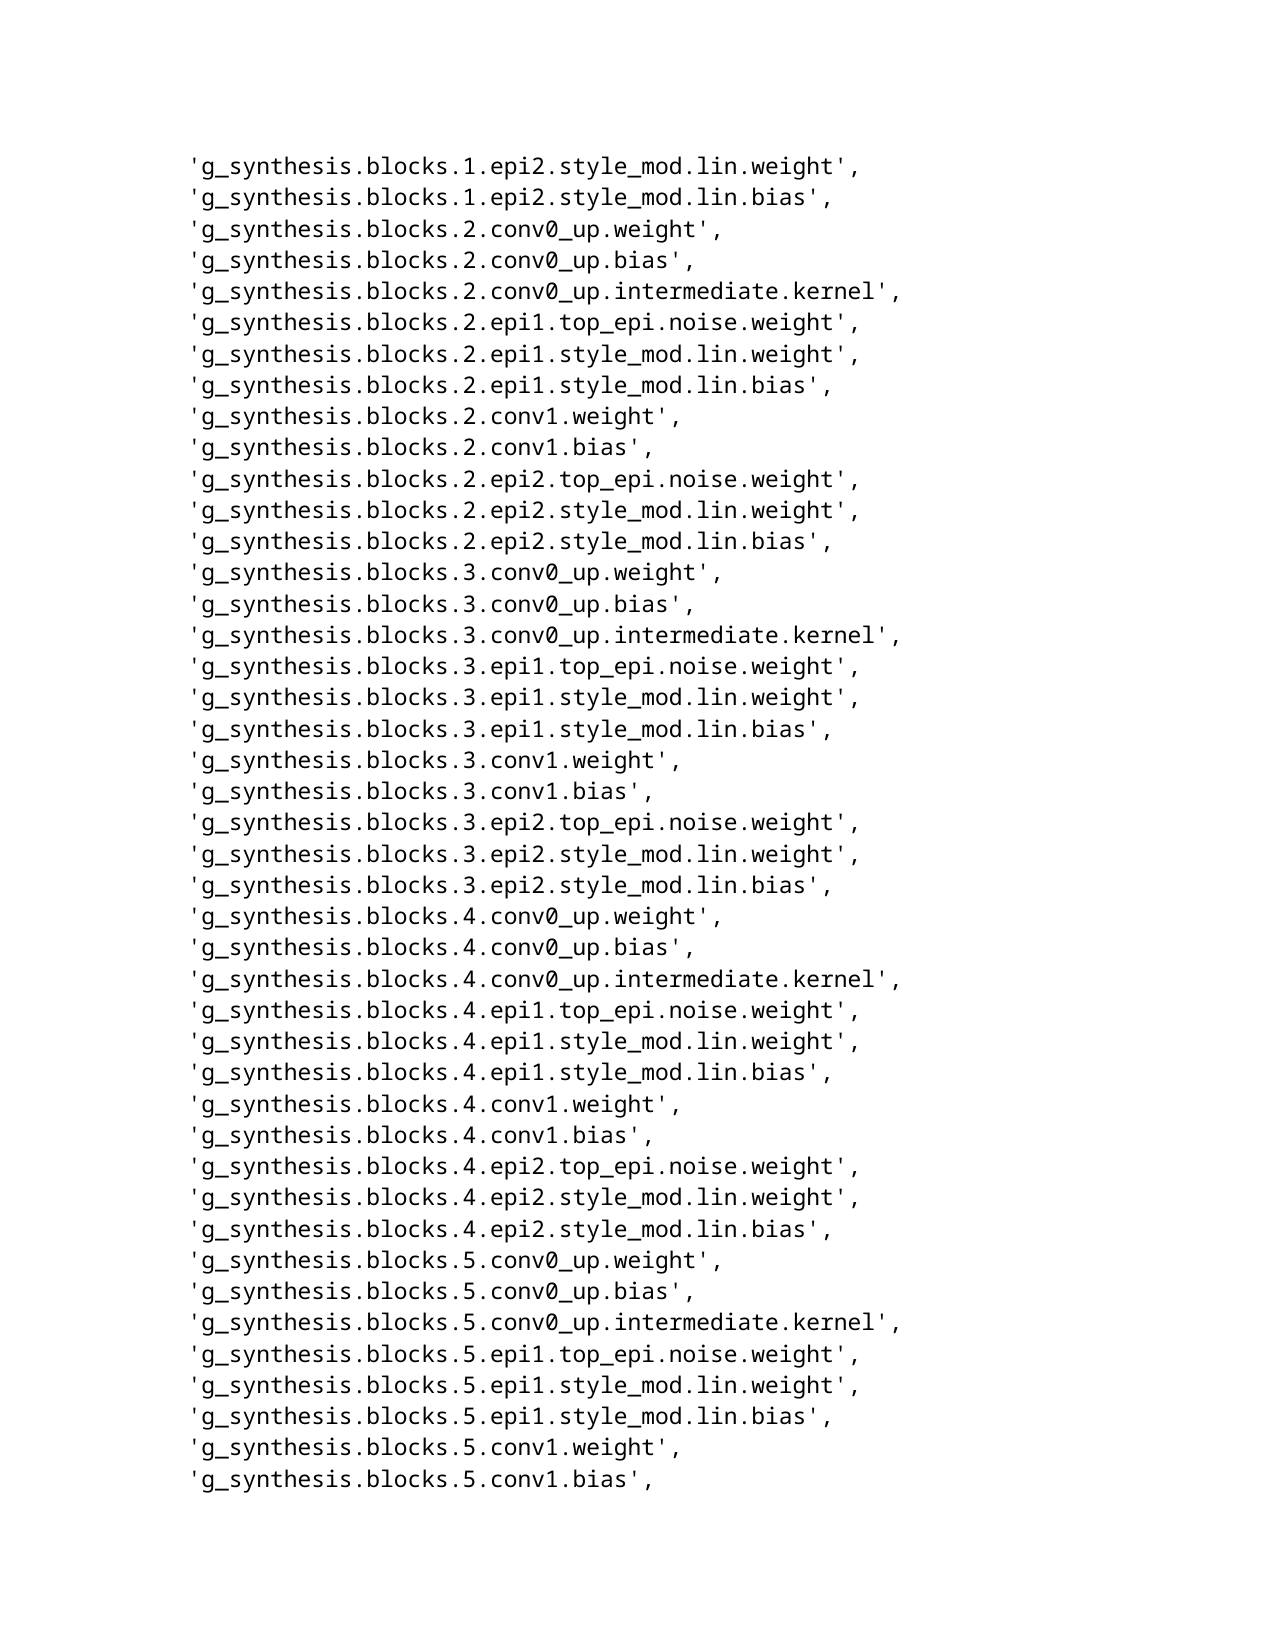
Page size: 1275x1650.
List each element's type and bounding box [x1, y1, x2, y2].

text [187, 150, 1087, 1494]
